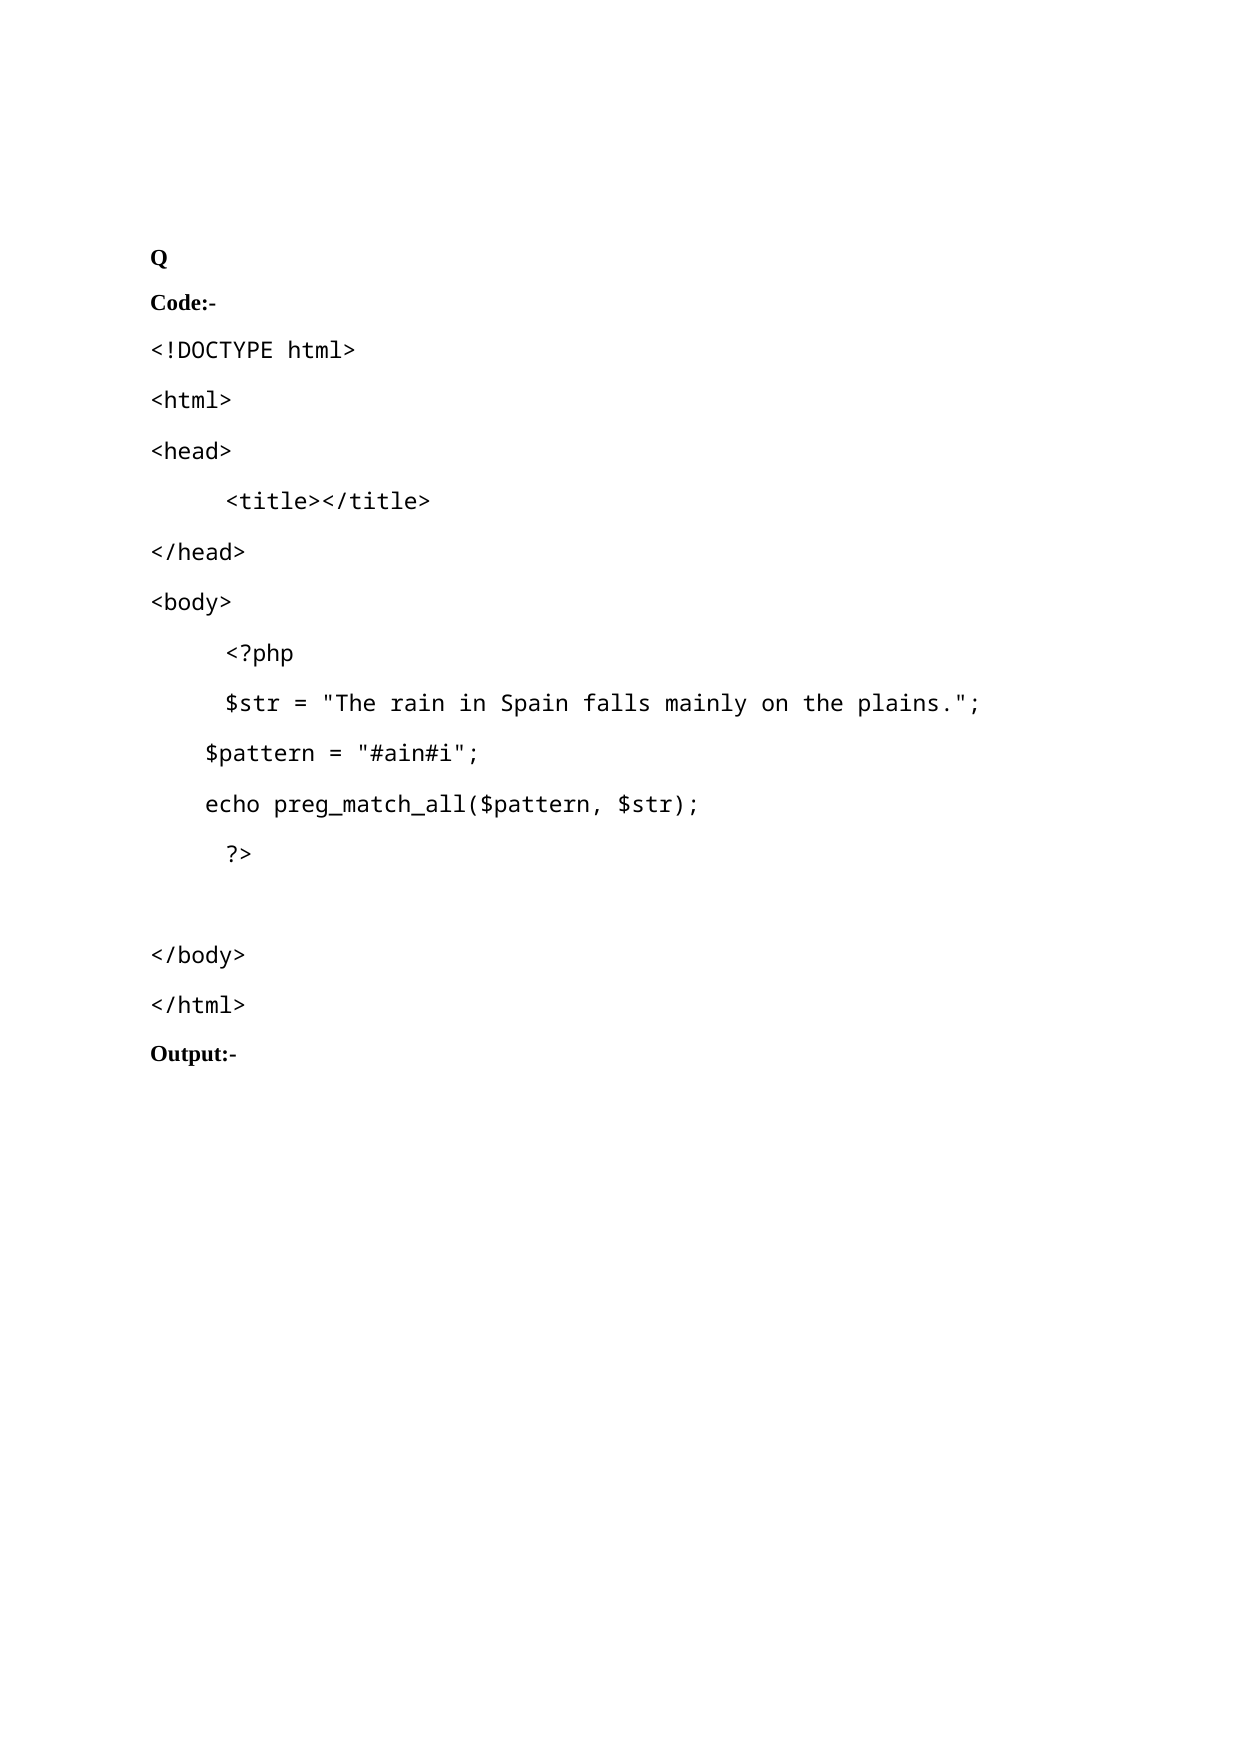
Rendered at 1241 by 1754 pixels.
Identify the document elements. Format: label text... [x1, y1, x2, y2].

text $pattern = "#ain#i"; [150, 737, 1090, 768]
text $str = "The rain in Spain falls mainly on the plains."; [150, 687, 1090, 718]
text <!DOCTYPE html> [150, 334, 1090, 365]
text Code:- [150, 289, 1090, 315]
text <title></title> [150, 485, 1090, 516]
text <body> [150, 586, 1090, 617]
text Output:- [150, 1040, 1090, 1066]
text </body> [150, 939, 1090, 970]
text <html> [150, 384, 1090, 416]
text ?> [150, 838, 1090, 869]
text Q [150, 244, 1090, 270]
text </html> [150, 989, 1090, 1021]
text echo preg_match_all($pattern, $str); [150, 788, 1090, 819]
text <?php [150, 636, 1090, 668]
text <head> [150, 435, 1090, 466]
text </head> [150, 536, 1090, 567]
